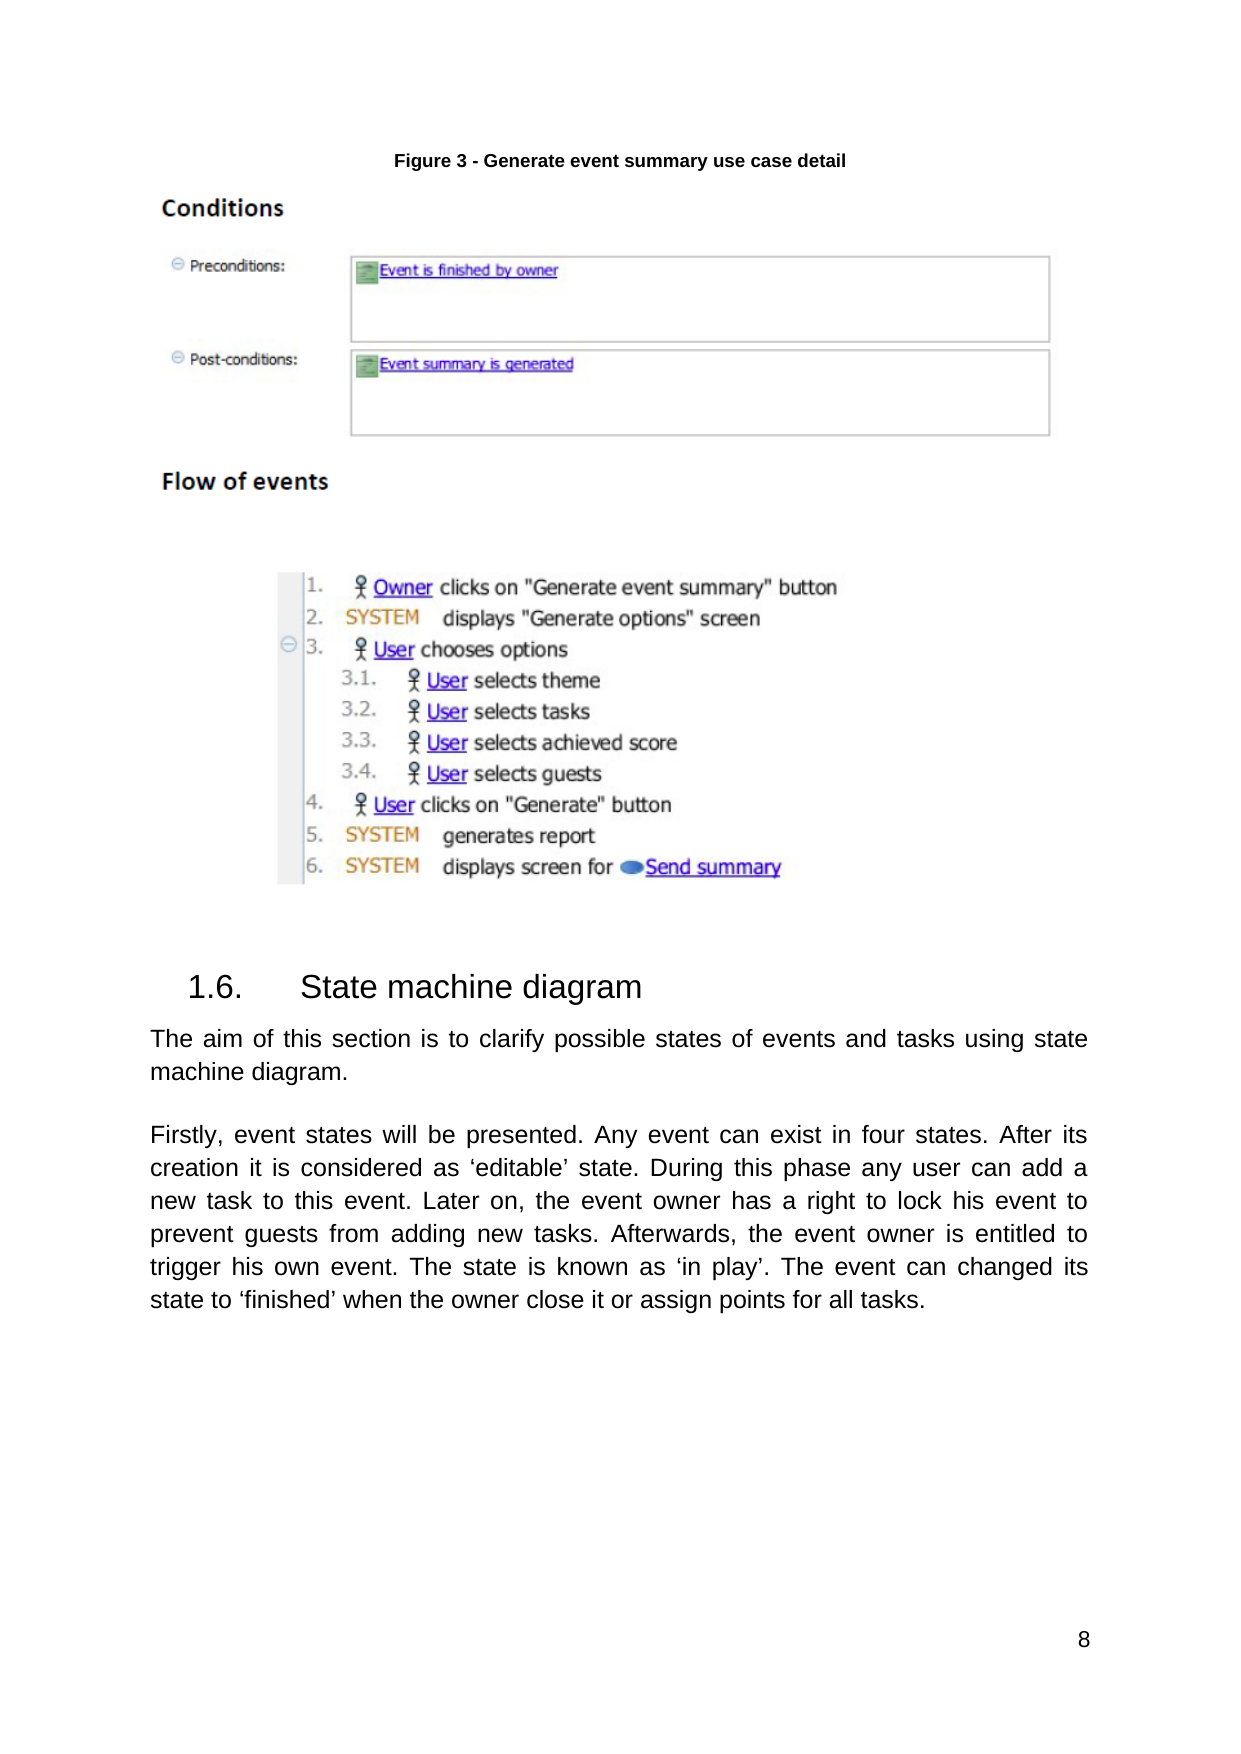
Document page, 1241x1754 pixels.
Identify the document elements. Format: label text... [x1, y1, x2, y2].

text The aim of this section is to clarify possible states of events and tasks using state machine diagram. [150, 1024, 1090, 1086]
text Firstly, event states will be presented. Any event can exist in four states. After its creation it is considered as ‘editable’ state. During this phase any user can add a new task to this event. Later on, the event owner has a right to lock his event to prevent guests from adding new tasks. Afterwards, the event owner is entitled to trigger his own event. The state is known as ‘in play’. The event can changed its state to ‘finished’ when the owner close it or assign points for all tasks. [150, 1120, 1090, 1314]
picture [150, 192, 1091, 896]
text Figure 3 - Generate event summary use case detail [150, 150, 1090, 172]
subtitle State machine diagram [187, 967, 1090, 1006]
